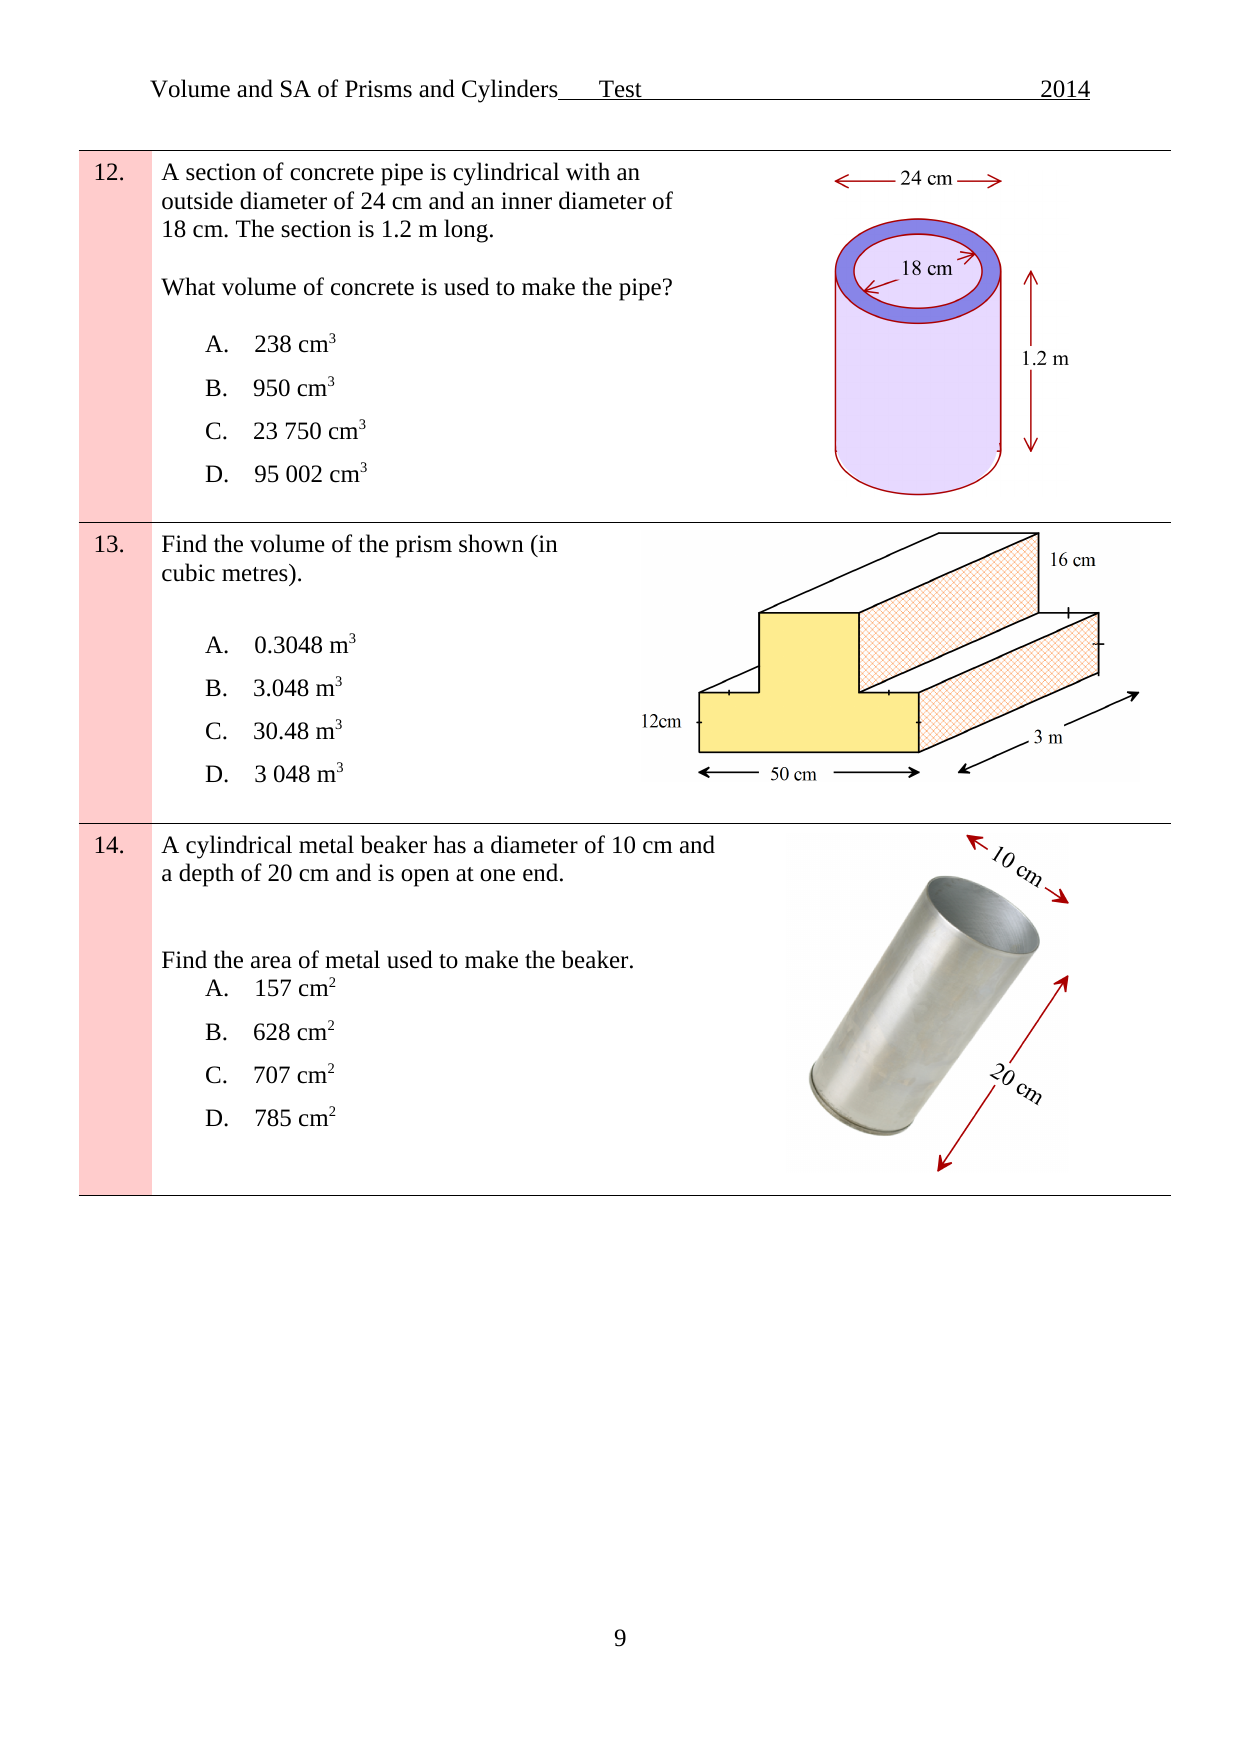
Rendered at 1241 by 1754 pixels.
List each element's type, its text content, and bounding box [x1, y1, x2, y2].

picture [786, 833, 1070, 1173]
table_cell [79, 151, 152, 522]
table_cell A cylindrical metal beaker has a diameter of 10 cm and a depth of 20 cm and is open at one end. Find the area of metal used to make the beaker. A. 157 cm2 B. 628 cm2 C. 707 cm2 D. 785 cm2 [153, 824, 1171, 1195]
table_cell A section of concrete pipe is cylindrical with an outside diameter of 24 cm and an inner diameter of 18 cm. The section is 1.2 m long. What volume of concrete is used to make the pipe? A. 238 cm3 B. 950 cm3 C. 23 750 cm3 D. 95 002 cm3 [153, 151, 1171, 522]
table_cell Find the volume of the prism shown (in cubic metres). A. 0.3048 m3 B. 3.048 m3 C. 30.48 m3 D. 3 048 m3 [153, 523, 1171, 823]
table_cell [79, 523, 152, 823]
picture [833, 170, 1070, 497]
picture [640, 530, 1140, 782]
table_cell [79, 824, 152, 1195]
